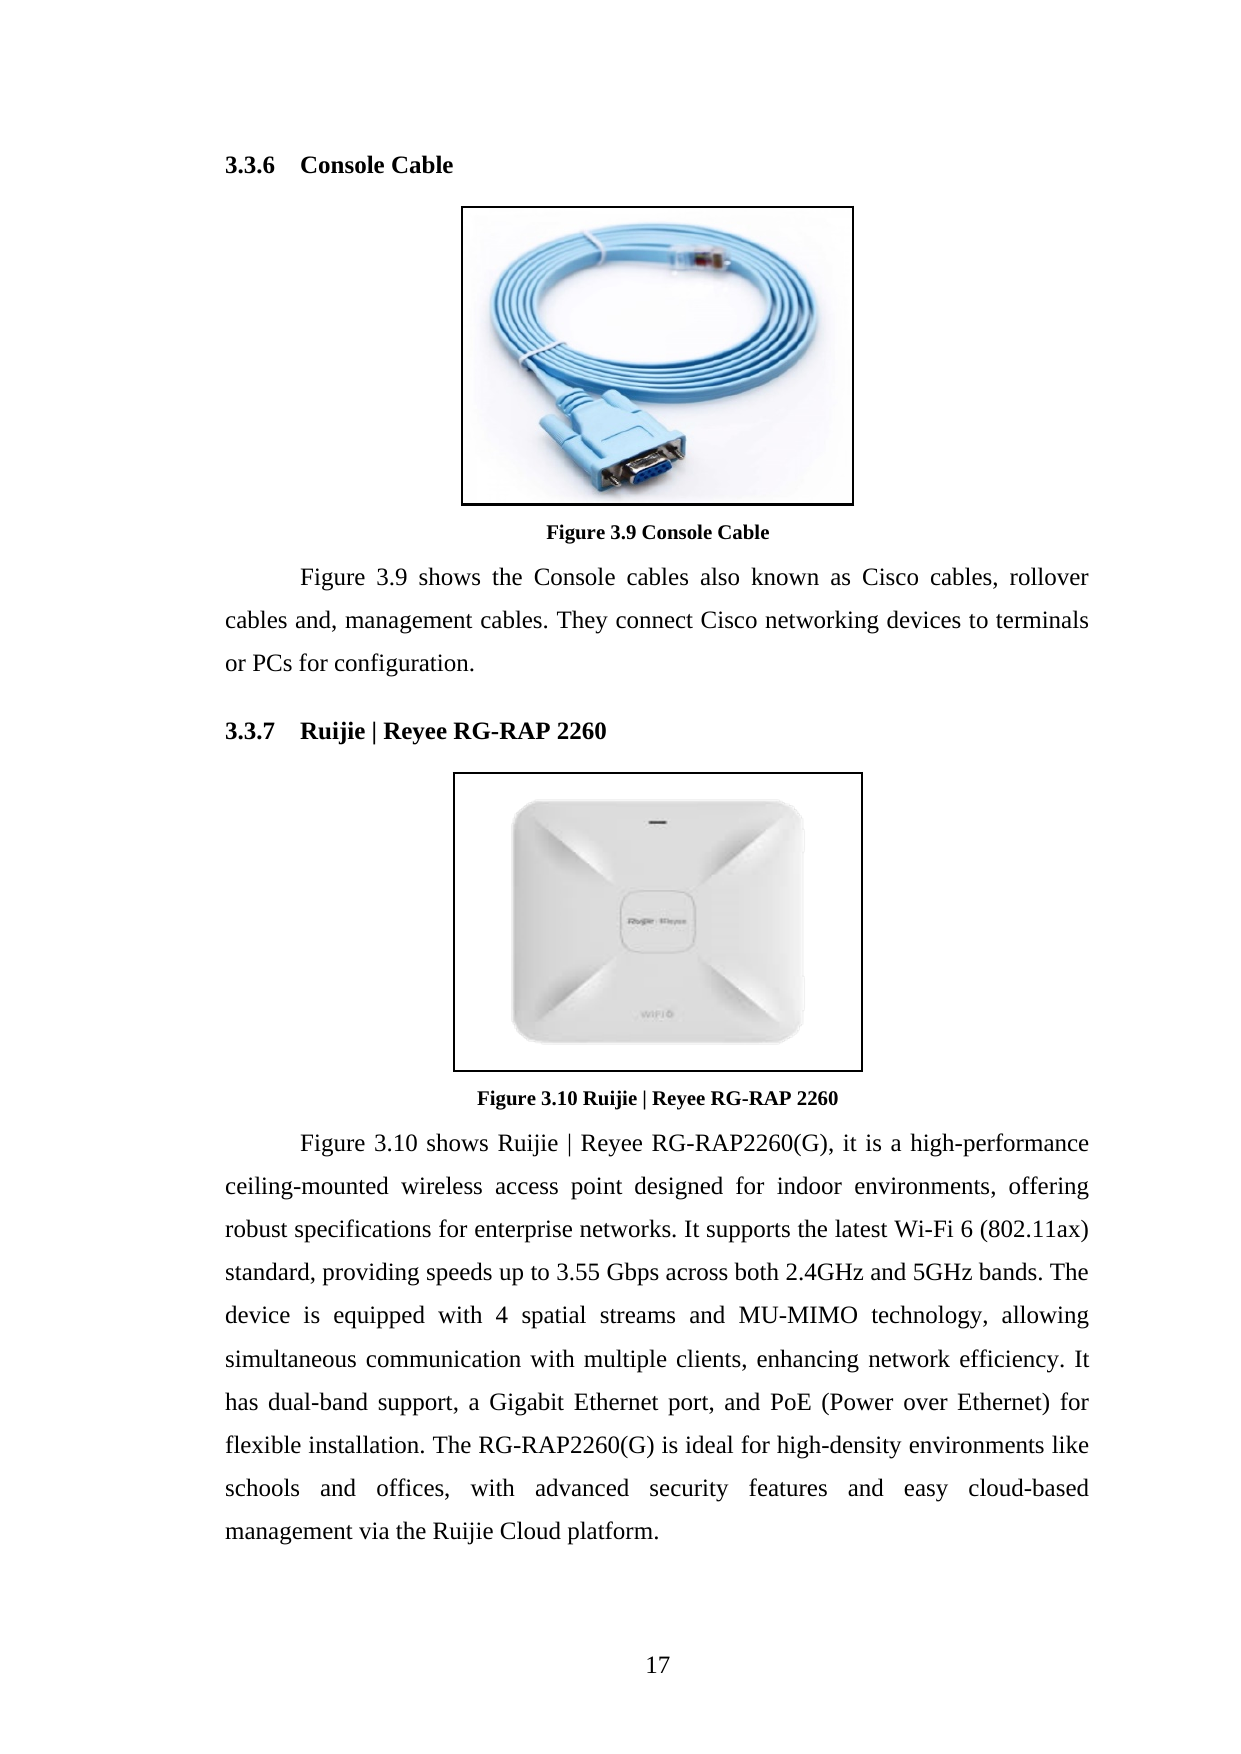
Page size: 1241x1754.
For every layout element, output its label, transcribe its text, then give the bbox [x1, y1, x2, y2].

subtitle 3.3.6 Console Cable [225, 150, 1090, 179]
subtitle 3.3.7 Ruijie | Reyee RG-RAP 2260 [225, 716, 1090, 745]
picture [463, 208, 852, 503]
picture [455, 774, 861, 1070]
text Figure 3.9 Console Cable [225, 519, 1090, 544]
text Figure 3.10 Ruijie | Reyee RG-RAP 2260 [225, 1086, 1090, 1110]
text Figure 3.9 shows the Console cables also known as Cisco cables, rollover cables and, management cables. They connect Cisco networking devices to terminals or PCs for configuration. [225, 562, 1090, 677]
text Figure 3.10 shows Ruijie | Reyee RG-RAP2260(G), it is a high-performance ceiling-mounted wireless access point designed for indoor environments, offering robust specifications for enterprise networks. It supports the latest Wi-Fi 6 (802.11ax) standard, providing speeds up to 3.55 Gbps across both 2.4GHz and 5GHz bands. The device is equipped with 4 spatial streams and MU-MIMO technology, allowing simultaneous communication with multiple clients, enhancing network efficiency. It has dual-band support, a Gigabit Ethernet port, and PoE (Power over Ethernet) for flexible installation. The RG-RAP2260(G) is ideal for high-density environments like schools and offices, with advanced security features and easy cloud-based management via the Ruijie Cloud platform. [225, 1128, 1090, 1545]
